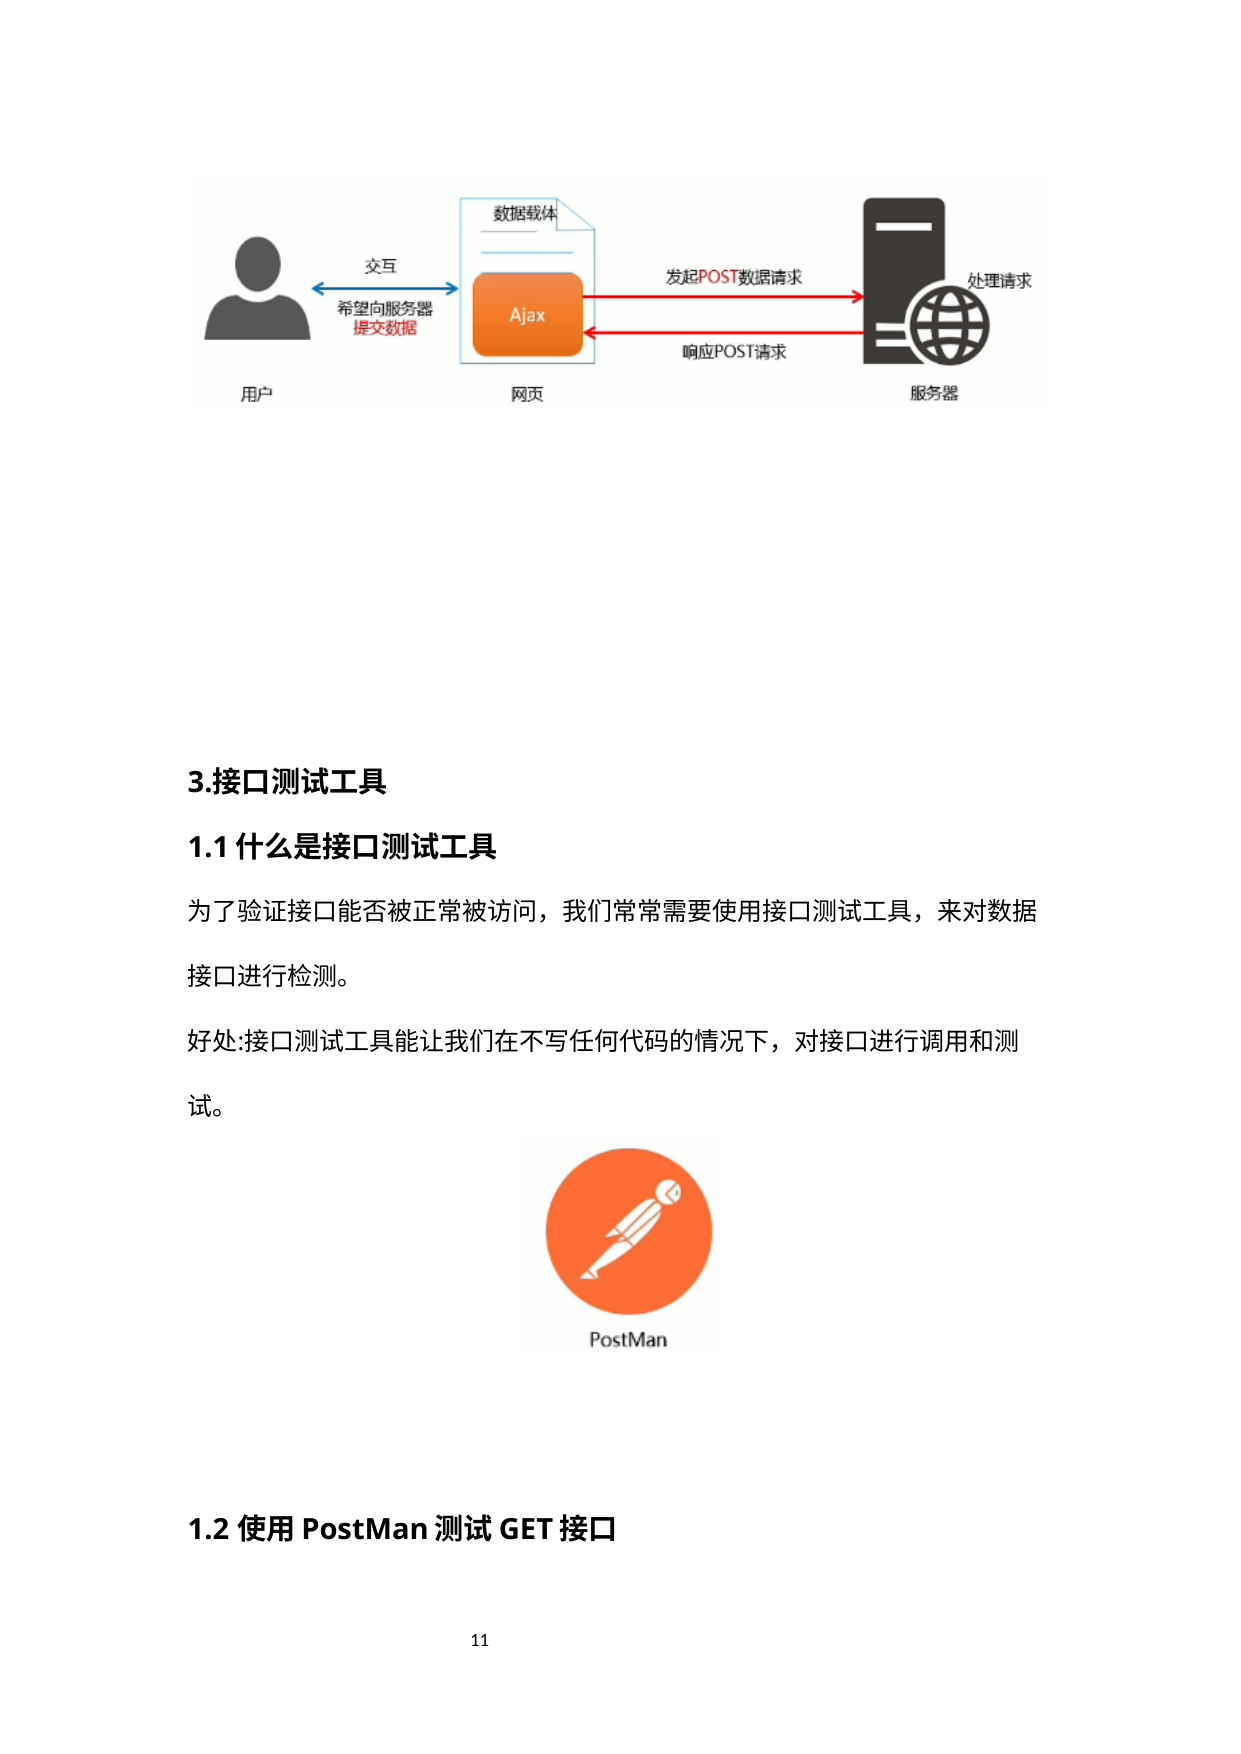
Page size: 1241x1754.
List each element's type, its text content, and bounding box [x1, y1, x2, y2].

picture [187, 173, 1053, 410]
text 为了验证接口能否被正常被访问，我们常常需要使用接口测试工具，来对数据接口进行检测。 [187, 877, 1053, 1007]
text 3.接口测试工具 [187, 747, 1053, 812]
text 1.2 使用PostMan测试GET接口 [187, 1494, 1053, 1559]
picture [518, 1137, 722, 1356]
text 1.1什么是接口测试工具 [187, 812, 1053, 877]
text 好处:接口测试工具能让我们在不写任何代码的情况下，对接口进行调用和测试。 [187, 1007, 1053, 1137]
